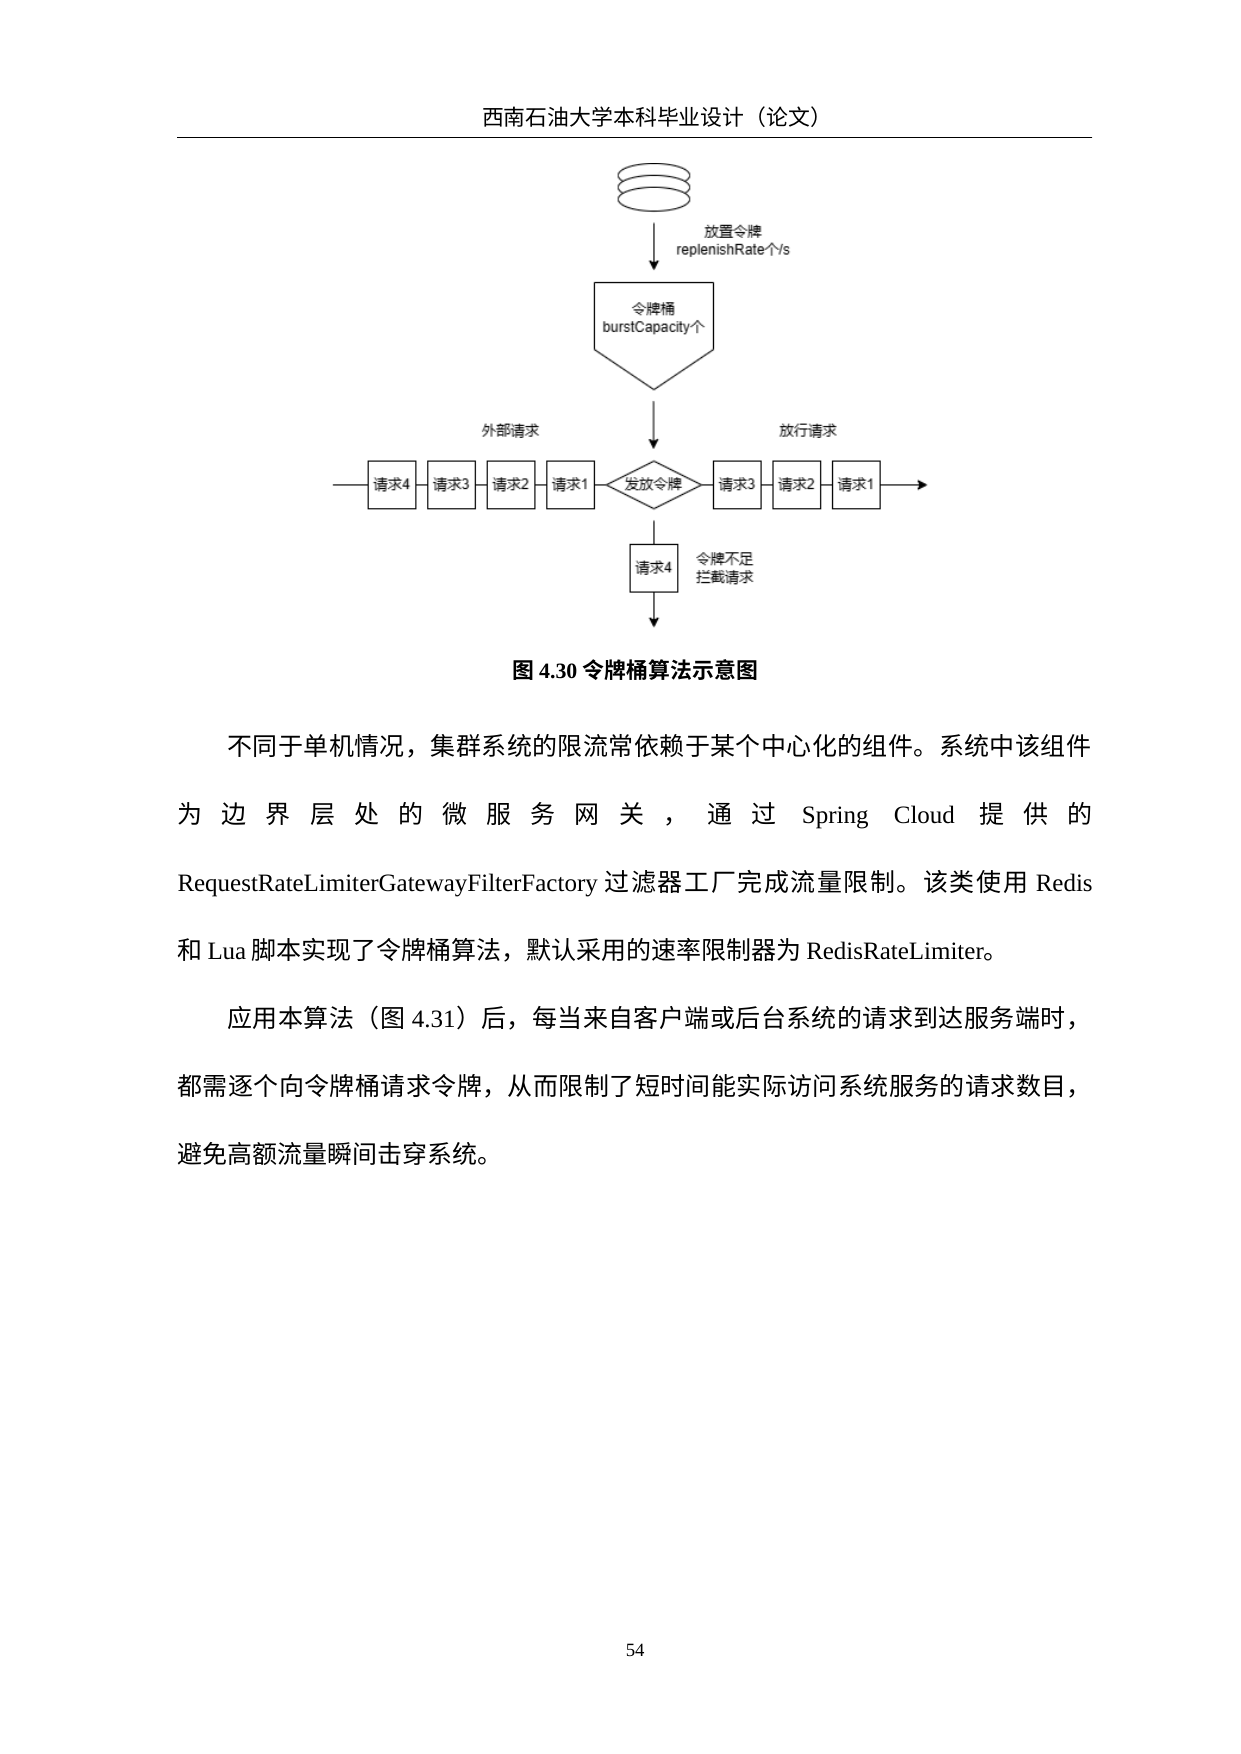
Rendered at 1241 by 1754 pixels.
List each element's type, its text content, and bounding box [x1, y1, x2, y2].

picture [332, 163, 938, 638]
text 不同于单机情况，集群系统的限流常依赖于某个中心化的组件。系统中该组件为边界层处的微服务网关，通过Spring Cloud提供的RequestRateLimiterGatewayFilterFactory过滤器工厂完成流量限制。该类使用Redis和Lua脚本实现了令牌桶算法，默认采用的速率限制器为RedisRateLimiter。 [177, 711, 1092, 982]
